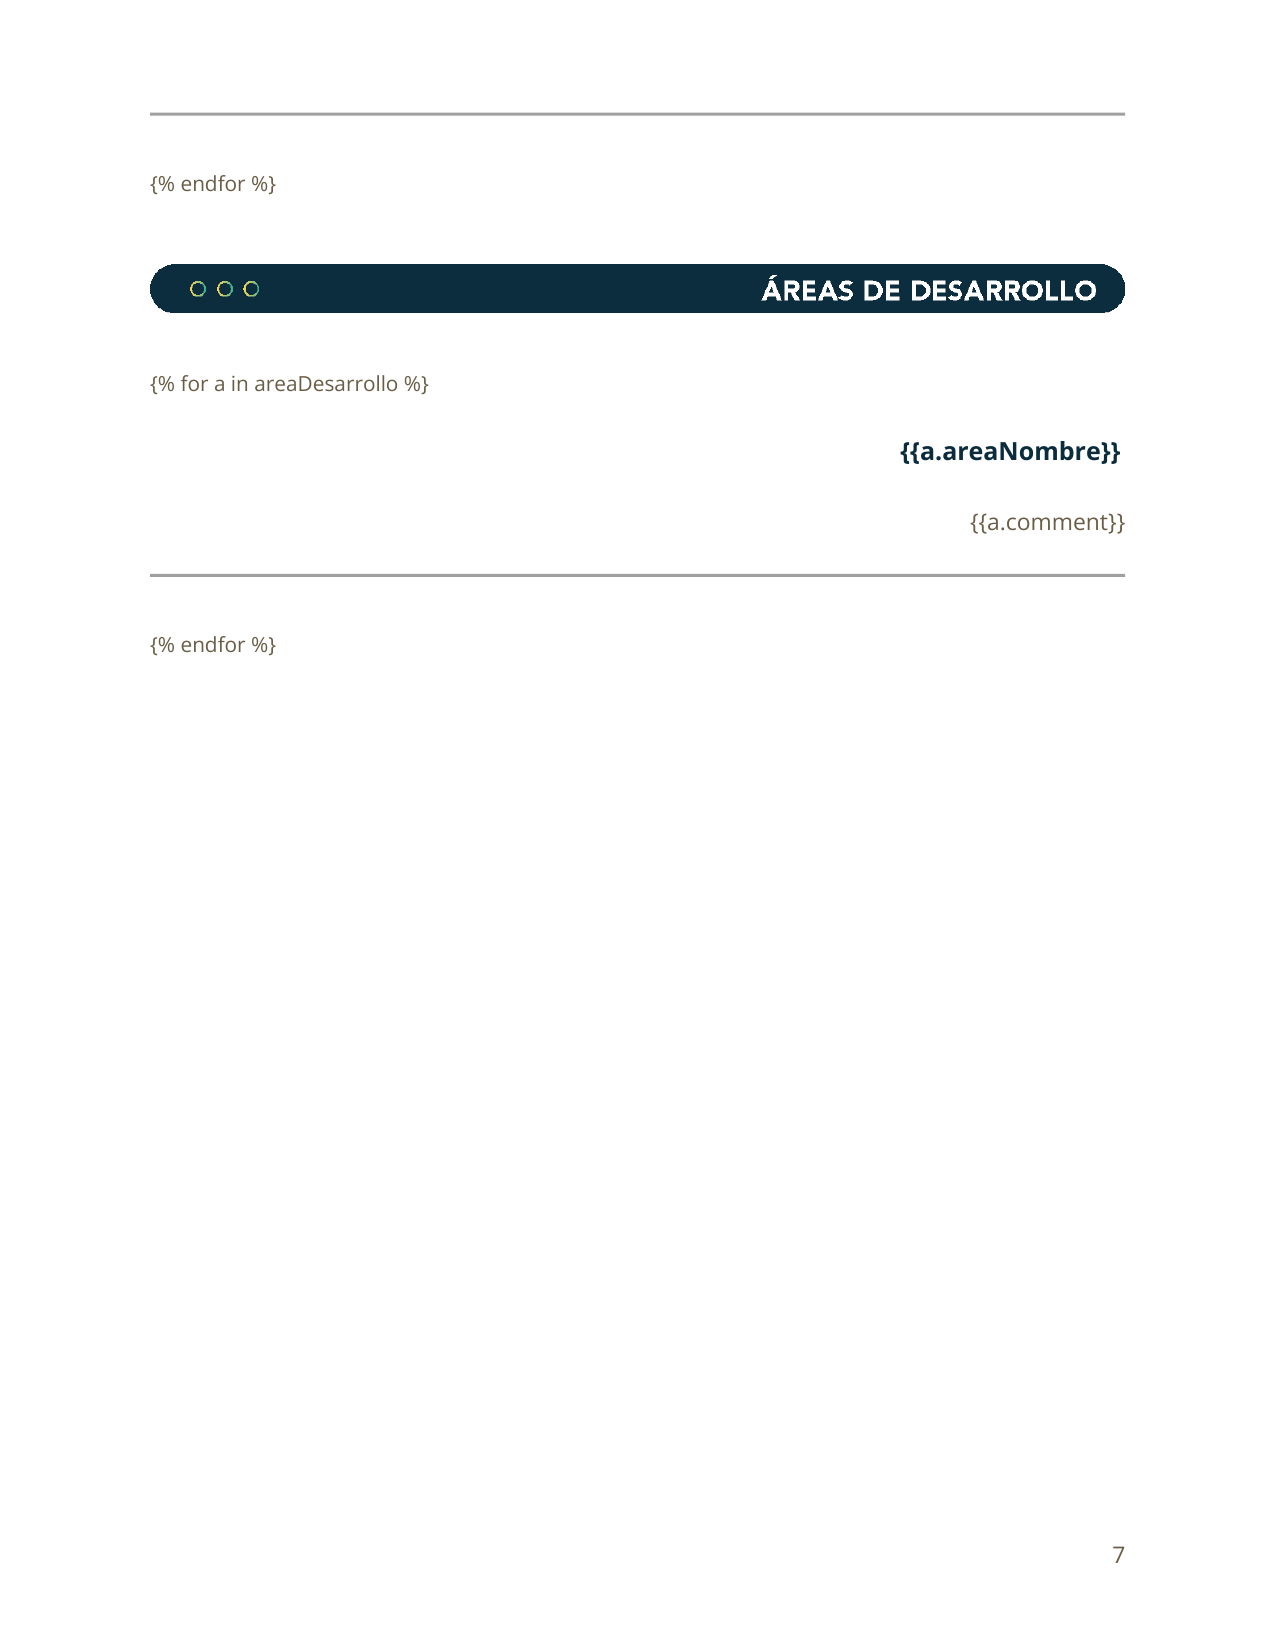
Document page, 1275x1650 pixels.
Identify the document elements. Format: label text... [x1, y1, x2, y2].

text {{a.areaNombre}} [150, 433, 1125, 467]
text {% endfor %} [150, 169, 1125, 197]
text {% endfor %} [150, 630, 1125, 658]
text {% for a in areaDesarrollo %} [150, 369, 1125, 397]
text {{a.comment}} [150, 505, 1125, 537]
picture [150, 264, 1125, 313]
